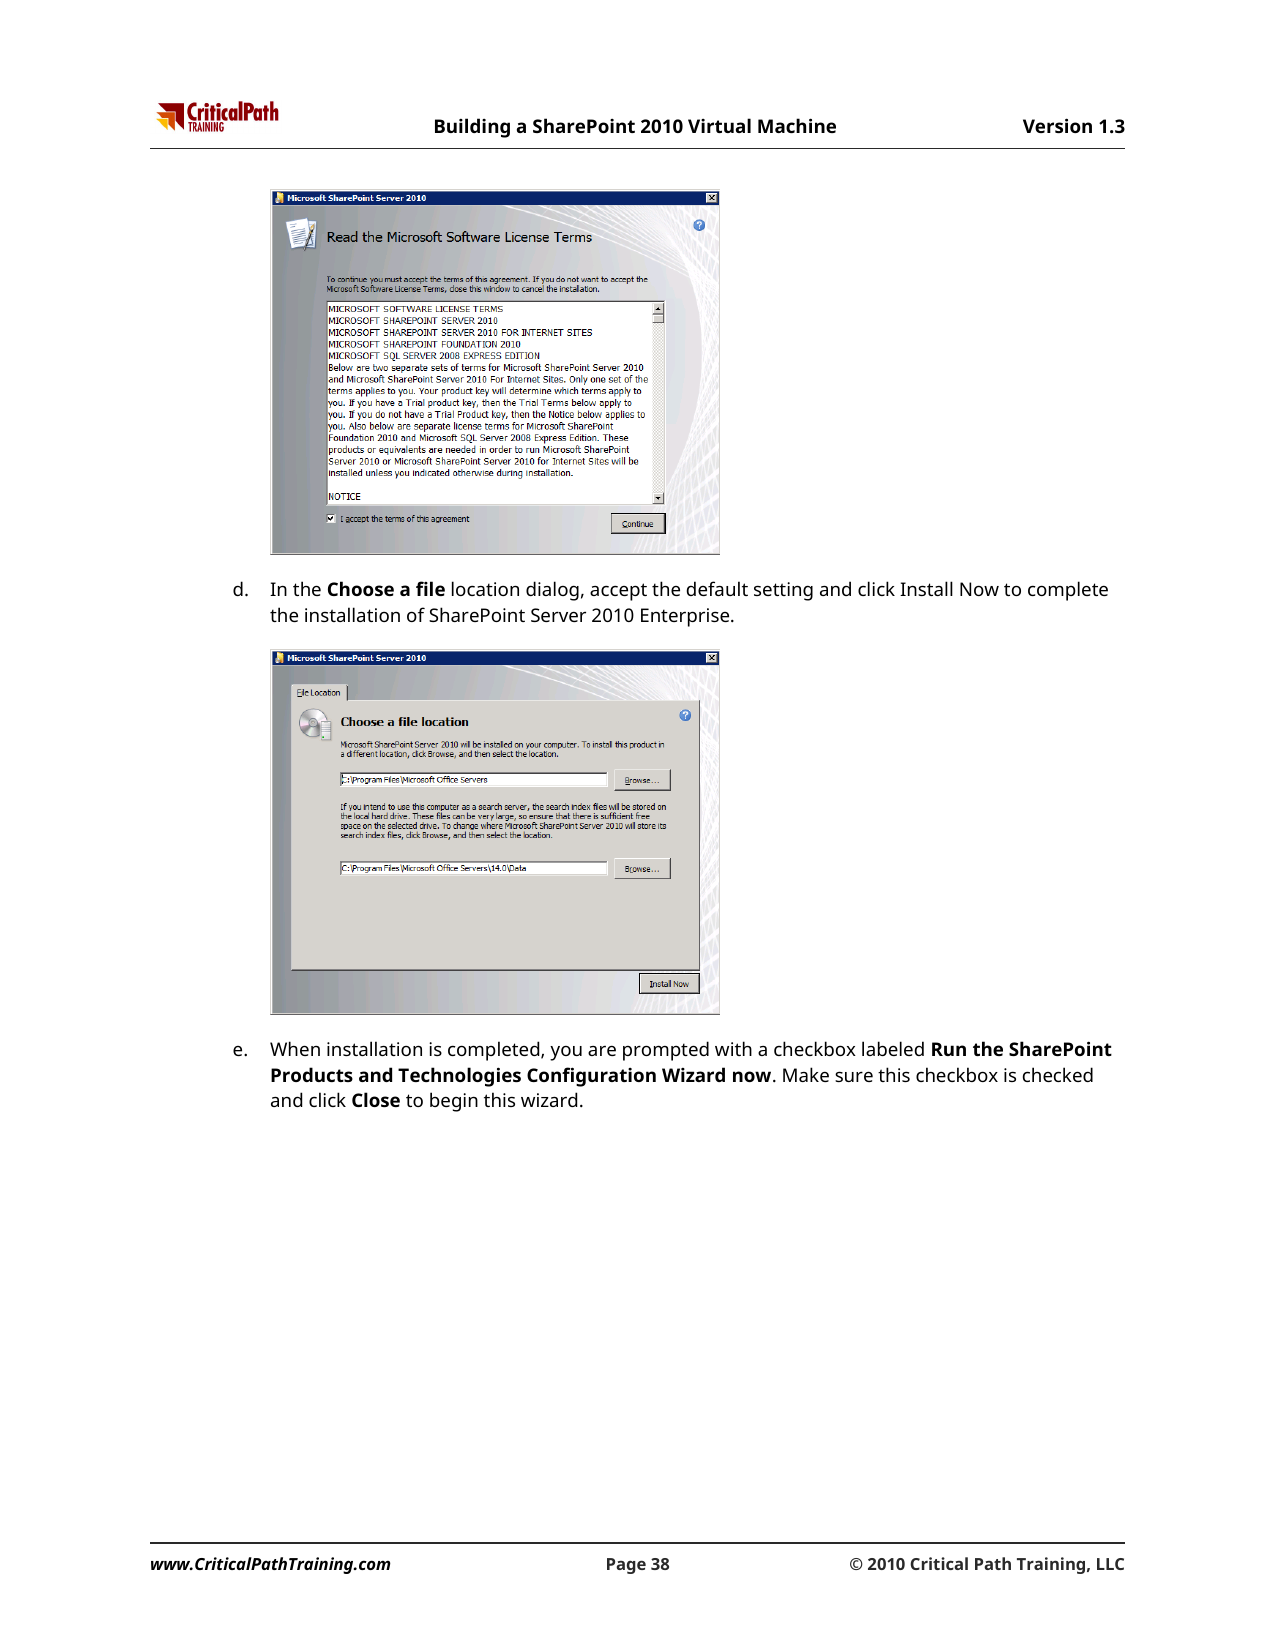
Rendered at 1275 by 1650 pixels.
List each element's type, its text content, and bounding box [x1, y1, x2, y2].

picture [270, 189, 720, 555]
picture [270, 649, 720, 1015]
list When installation is completed, you are prompted with a checkbox labeled Run the SharePoint Products and Technologies Configuration Wizard now. Make sure this checkbox is checked and click Close to begin this wizard. [232, 1036, 1125, 1113]
picture [150, 100, 282, 134]
list In the Choose a file location dialog, accept the default setting and click Install Now to complete the installation of SharePoint Server 2010 Enterprise. [232, 576, 1125, 627]
